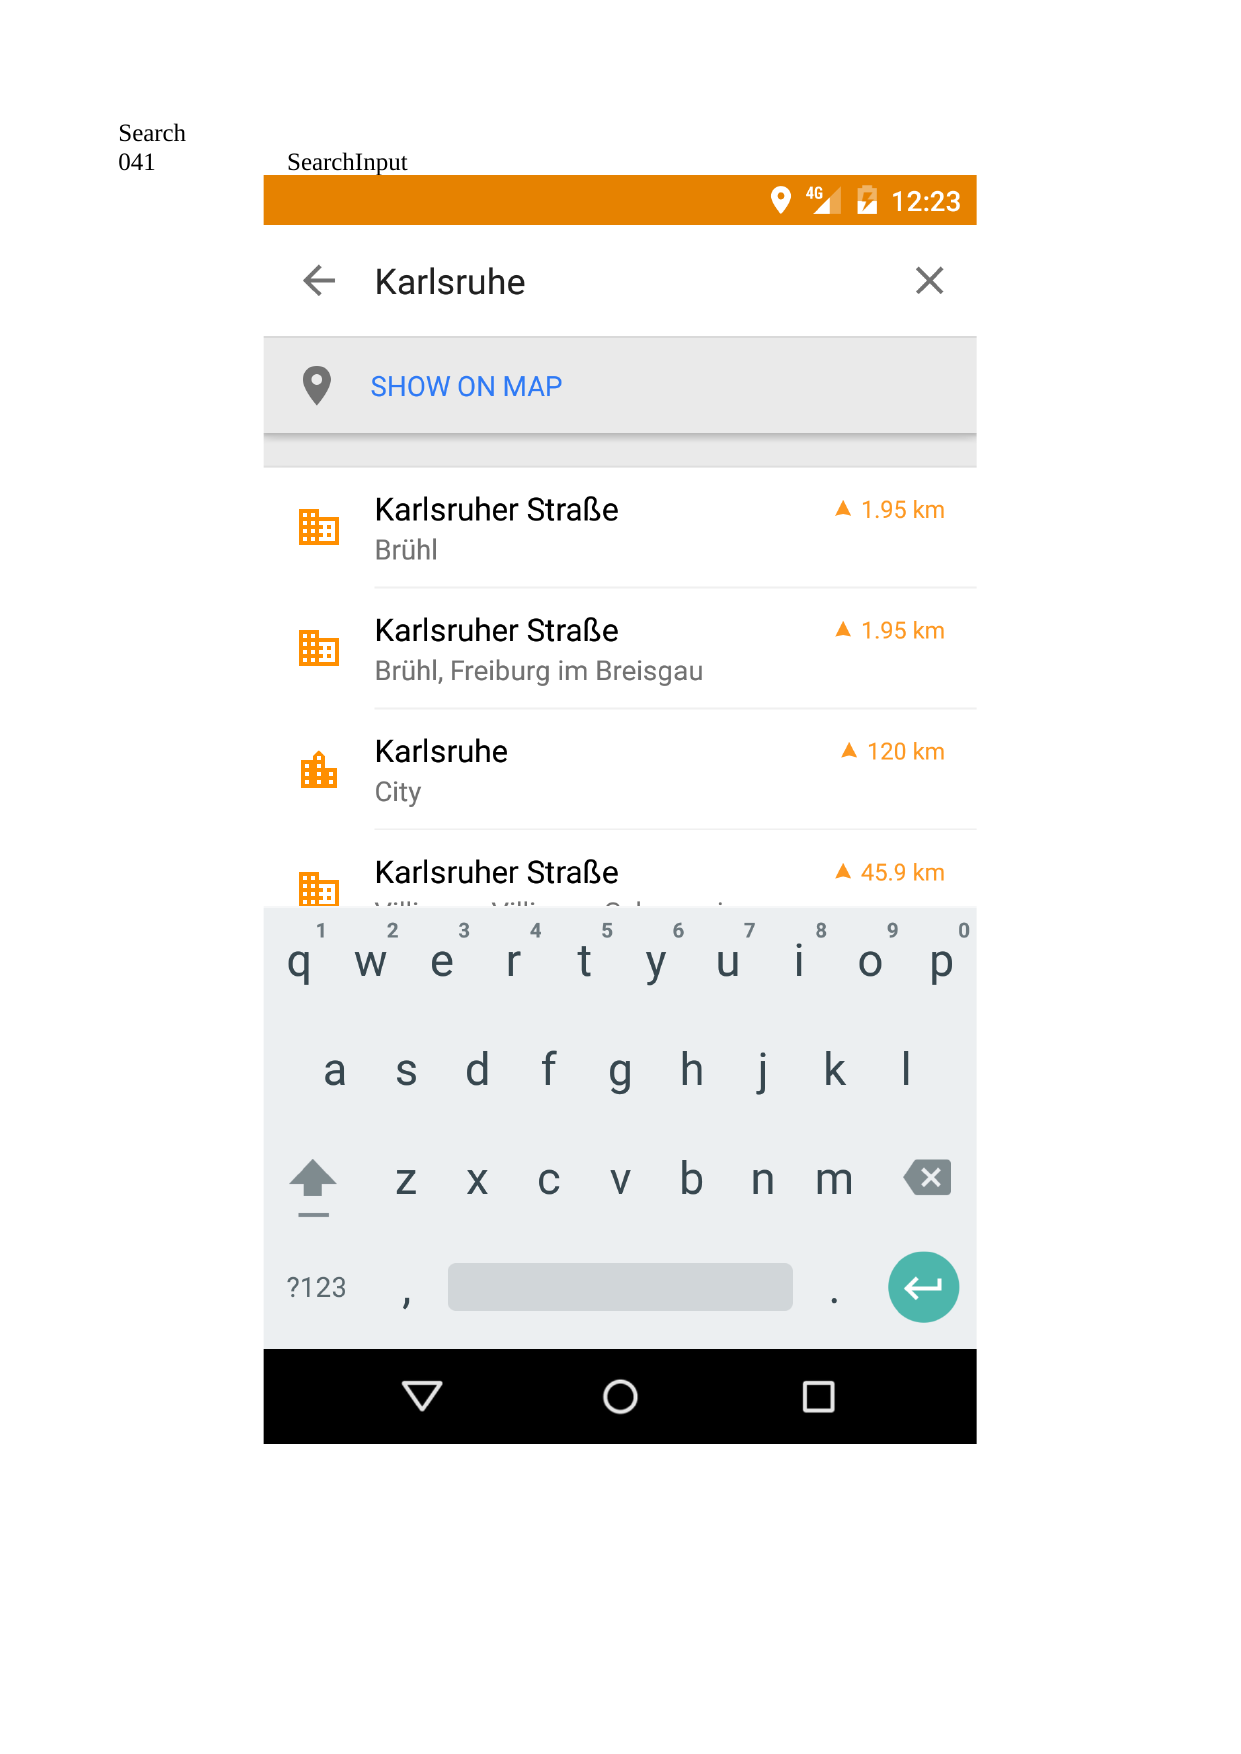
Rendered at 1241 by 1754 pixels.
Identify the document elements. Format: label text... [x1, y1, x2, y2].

text Search [118, 118, 1122, 147]
text 041 SearchInput [118, 147, 1122, 176]
picture [263, 175, 977, 1444]
